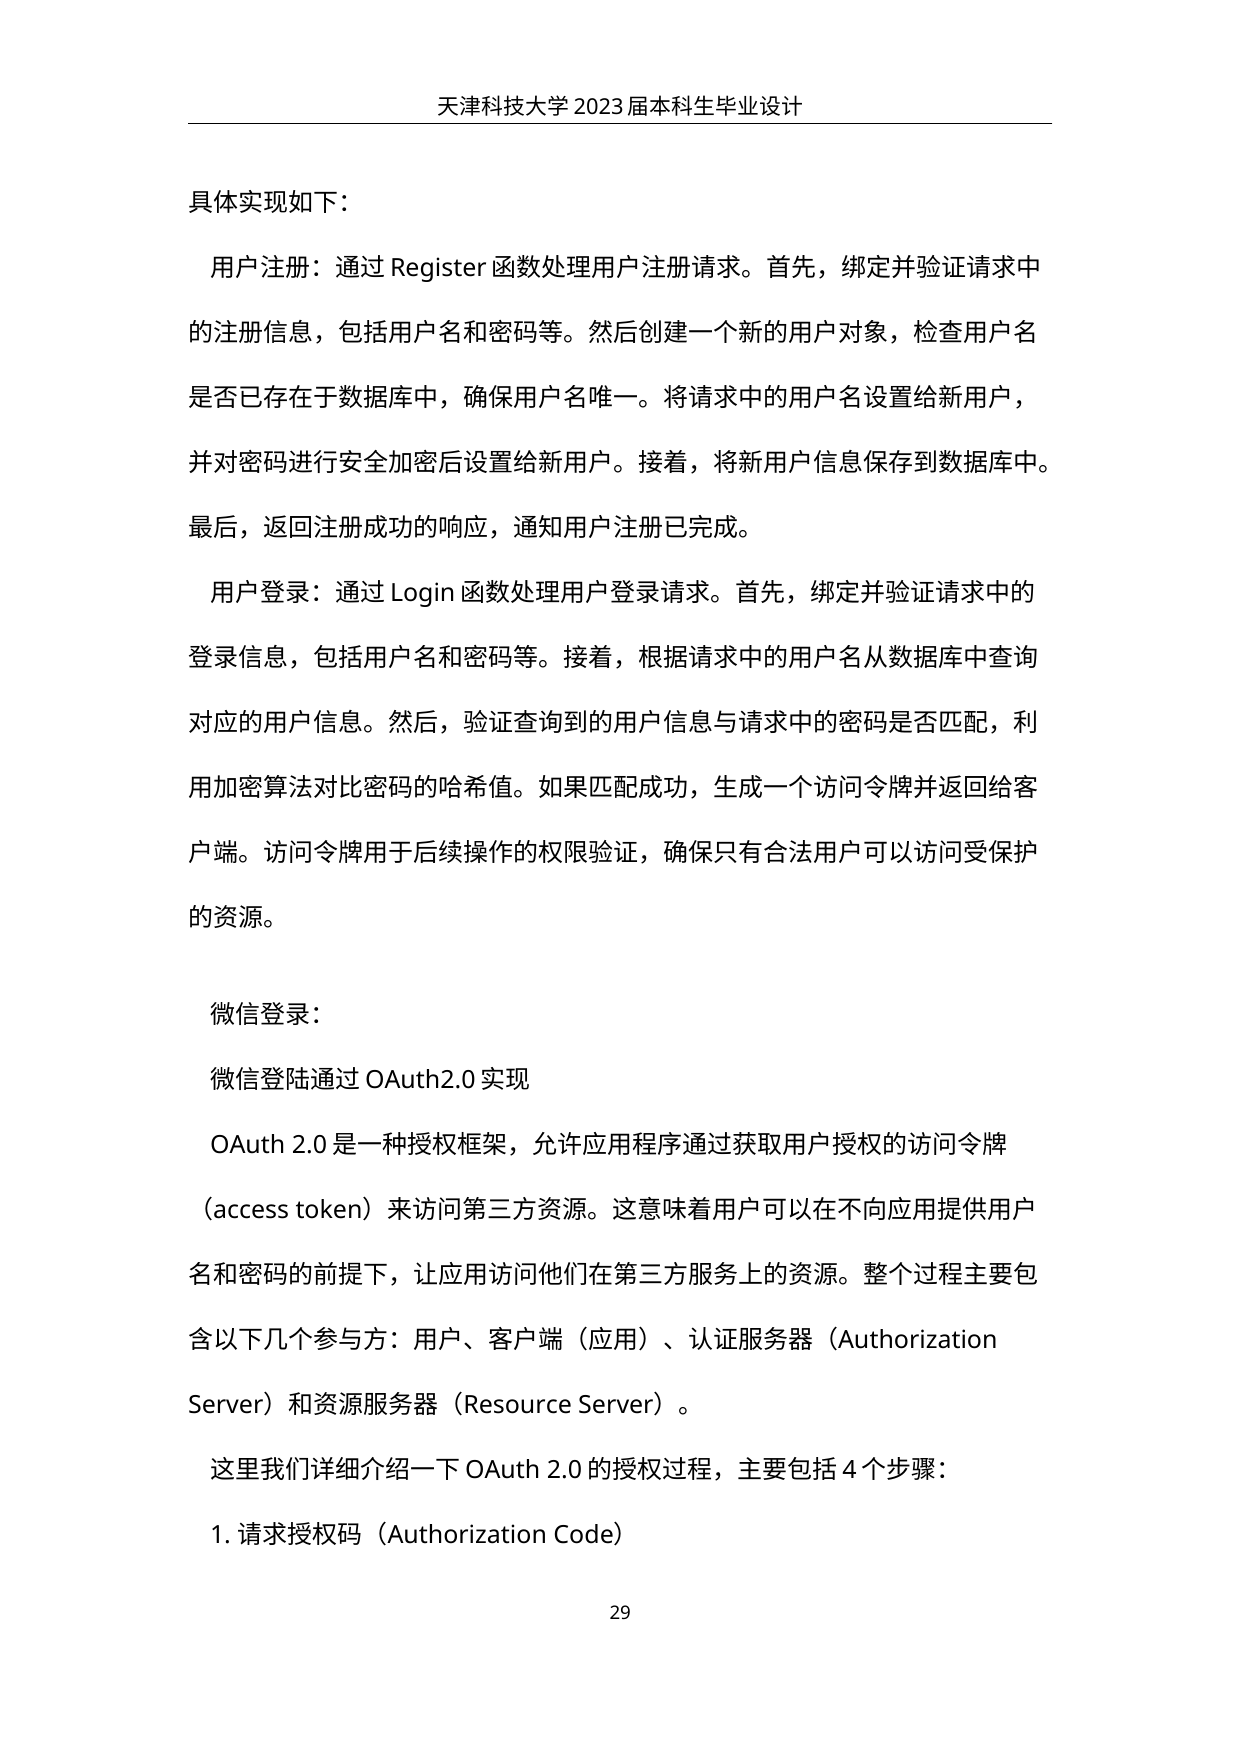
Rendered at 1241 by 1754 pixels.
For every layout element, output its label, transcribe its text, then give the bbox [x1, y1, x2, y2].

text 1. 请求授权码（Authorization Code） [188, 1500, 1052, 1565]
text 用户登录：通过Login函数处理用户登录请求。首先，绑定并验证请求中的登录信息，包括用户名和密码等。接着，根据请求中的用户名从数据库中查询对应的用户信息。然后，验证查询到的用户信息与请求中的密码是否匹配，利用加密算法对比密码的哈希值。如果匹配成功，生成一个访问令牌并返回给客户端。访问令牌用于后续操作的权限验证，确保只有合法用户可以访问受保护的资源。 [188, 558, 1052, 948]
text 微信登录： [188, 980, 1052, 1045]
text 用户注册：通过Register函数处理用户注册请求。首先，绑定并验证请求中的注册信息，包括用户名和密码等。然后创建一个新的用户对象，检查用户名是否已存在于数据库中，确保用户名唯一。将请求中的用户名设置给新用户，并对密码进行安全加密后设置给新用户。接着，将新用户信息保存到数据库中。最后，返回注册成功的响应，通知用户注册已完成。 [188, 233, 1052, 558]
text 这里我们详细介绍一下OAuth 2.0的授权过程，主要包括4个步骤： [188, 1435, 1052, 1500]
text 微信登陆通过OAuth2.0实现 [188, 1045, 1052, 1110]
text 具体实现如下： [188, 168, 1052, 233]
text OAuth 2.0是一种授权框架，允许应用程序通过获取用户授权的访问令牌（access token）来访问第三方资源。这意味着用户可以在不向应用提供用户名和密码的前提下，让应用访问他们在第三方服务上的资源。整个过程主要包含以下几个参与方：用户、客户端（应用）、认证服务器（Authorization Server）和资源服务器（Resource Server）。 [188, 1110, 1052, 1435]
